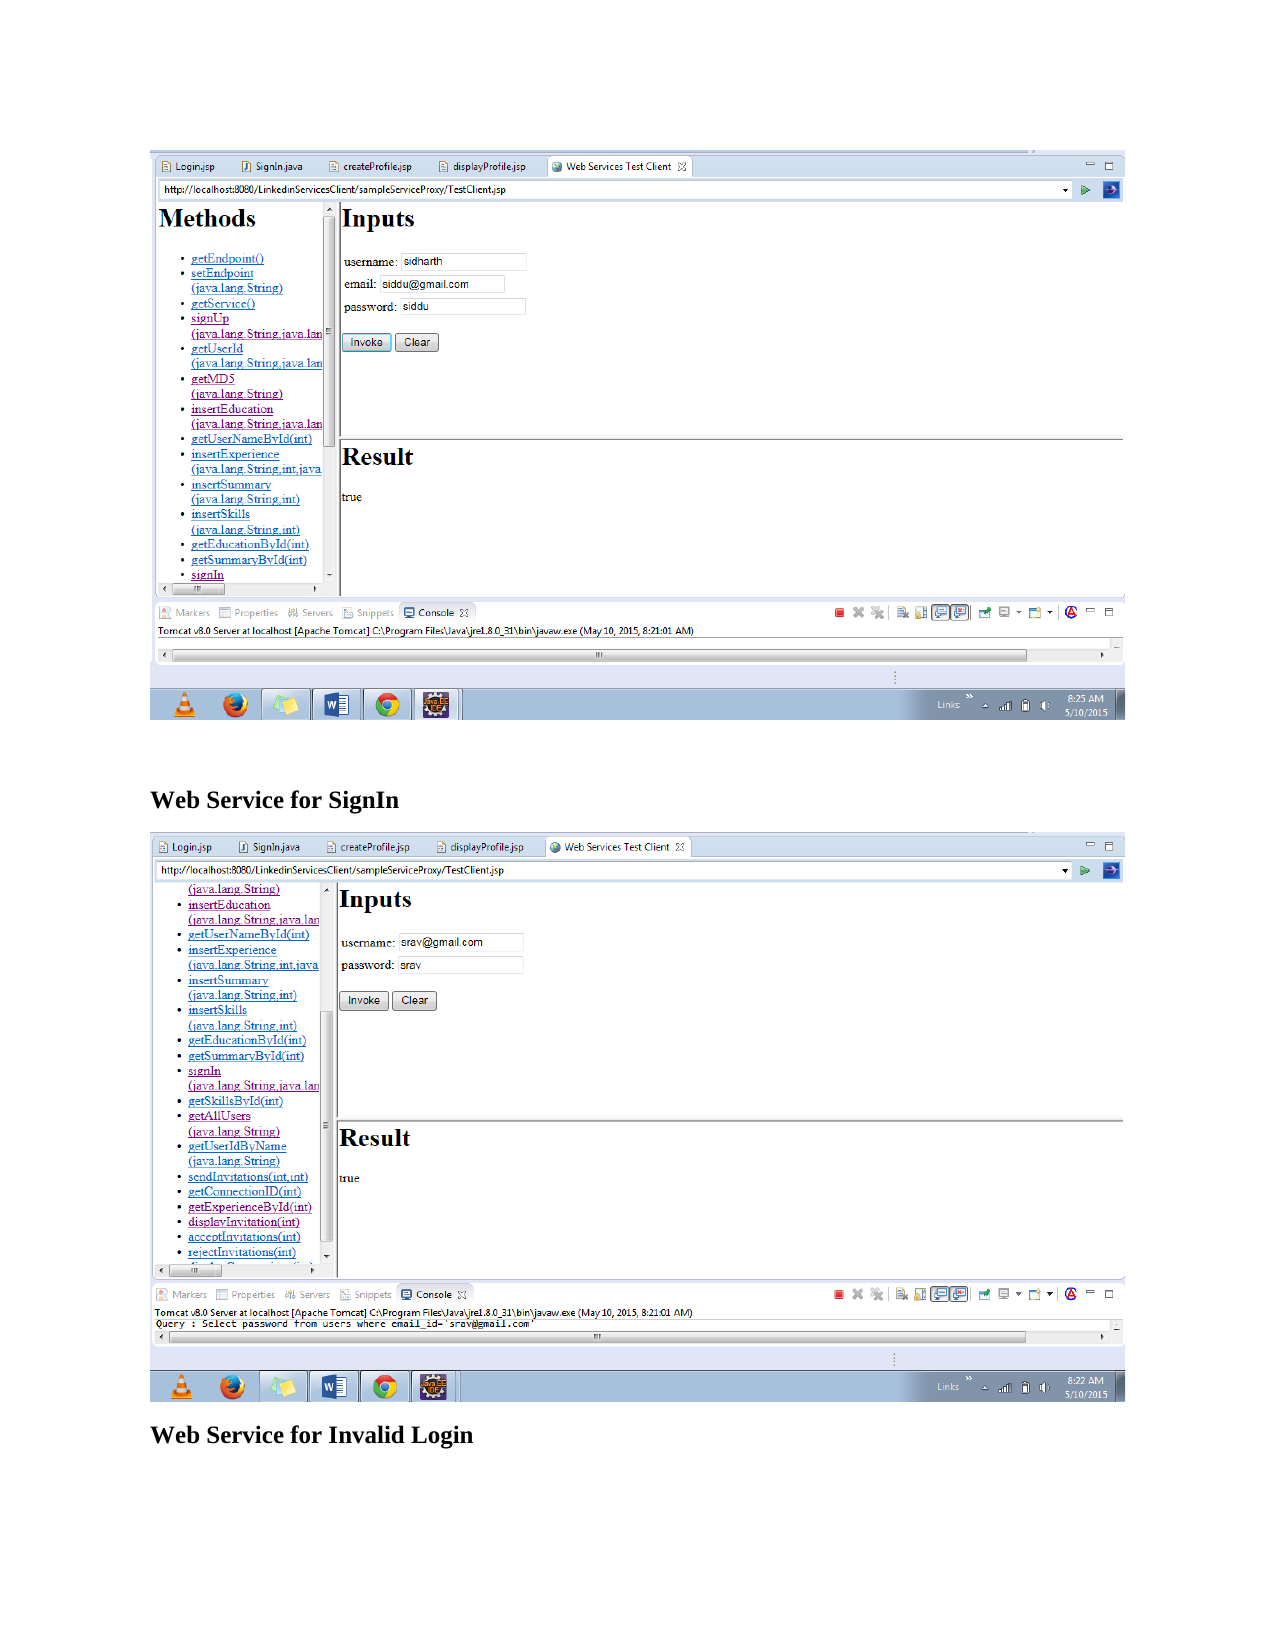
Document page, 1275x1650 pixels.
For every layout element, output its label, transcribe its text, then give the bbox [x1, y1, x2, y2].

text Web Service for SignIn [150, 785, 1125, 814]
picture [150, 150, 1125, 720]
text Web Service for Invalid Login [150, 1420, 1125, 1449]
picture [150, 832, 1125, 1402]
